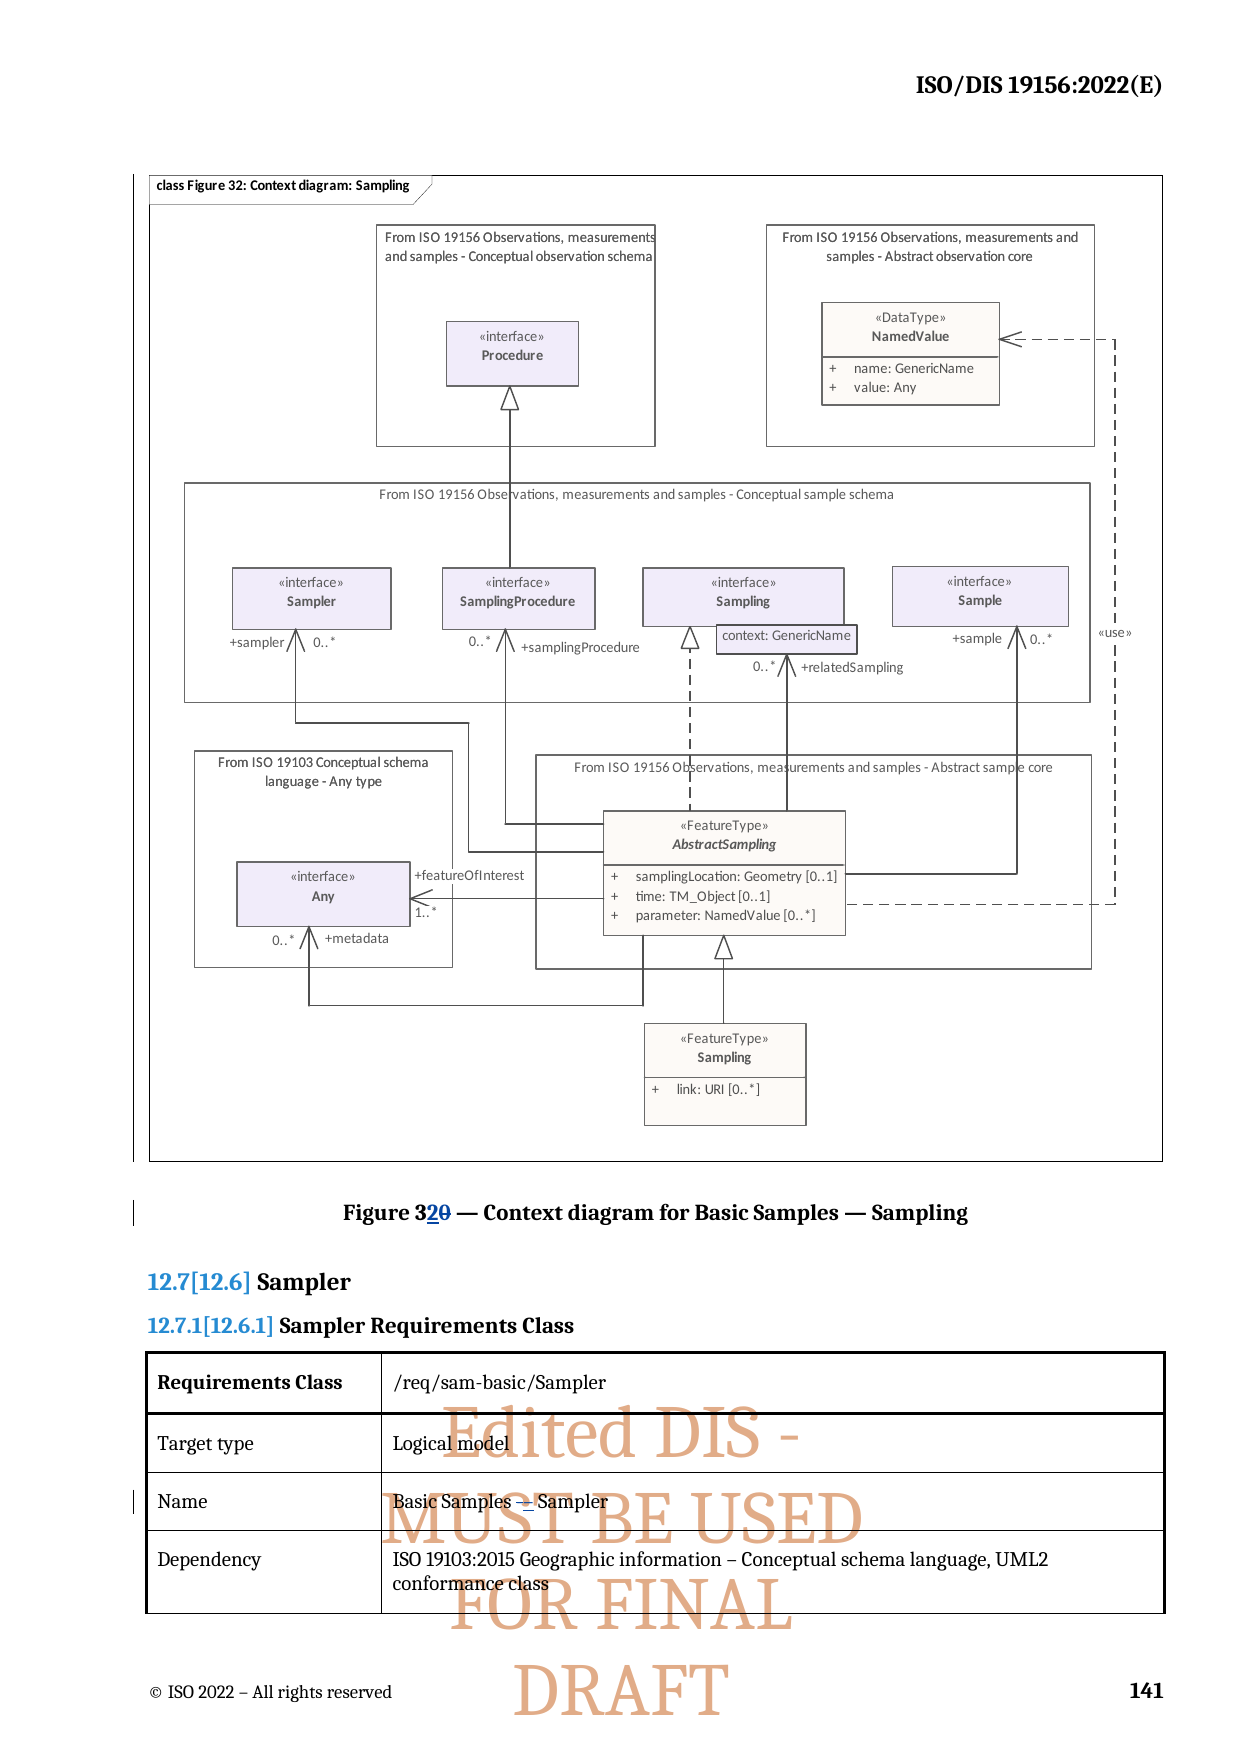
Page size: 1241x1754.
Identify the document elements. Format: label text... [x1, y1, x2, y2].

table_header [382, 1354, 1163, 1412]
title Figure 3 — Context diagram for Basic Samples — Sampling [148, 1200, 1163, 1226]
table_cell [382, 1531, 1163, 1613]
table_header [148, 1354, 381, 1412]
subtitle Sampler Requirements Class [148, 1315, 1163, 1339]
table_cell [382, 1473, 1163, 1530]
subtitle Sampler [148, 1270, 1163, 1296]
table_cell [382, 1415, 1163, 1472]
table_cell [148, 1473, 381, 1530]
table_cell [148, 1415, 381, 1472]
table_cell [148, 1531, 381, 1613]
